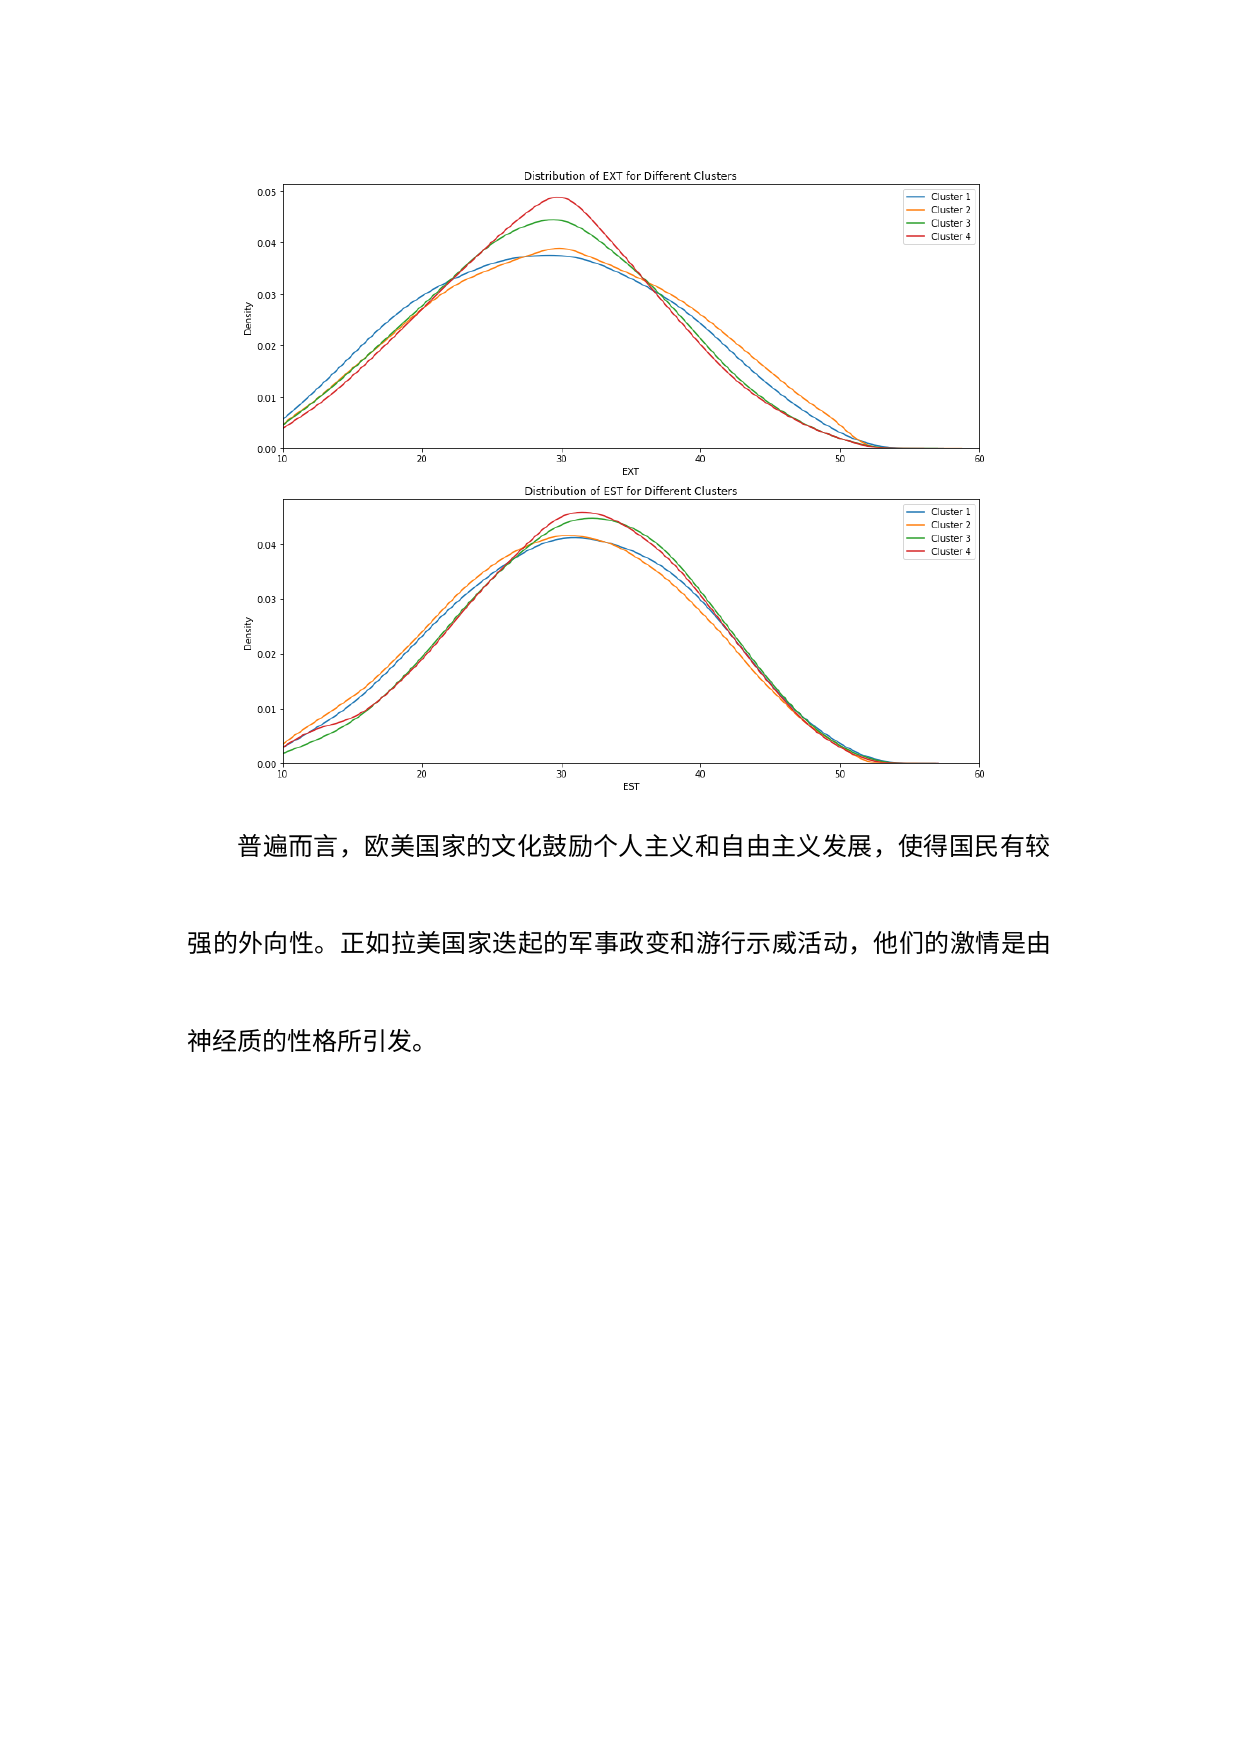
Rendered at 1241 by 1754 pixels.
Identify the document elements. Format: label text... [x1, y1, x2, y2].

text 普遍而言，欧美国家的文化鼓励个人主义和自由主义发展，使得国民有较强的外向性。正如拉美国家迭起的军事政变和游行示威活动，他们的激情是由神经质的性格所引发。 [187, 812, 1053, 1072]
picture [236, 162, 1004, 792]
